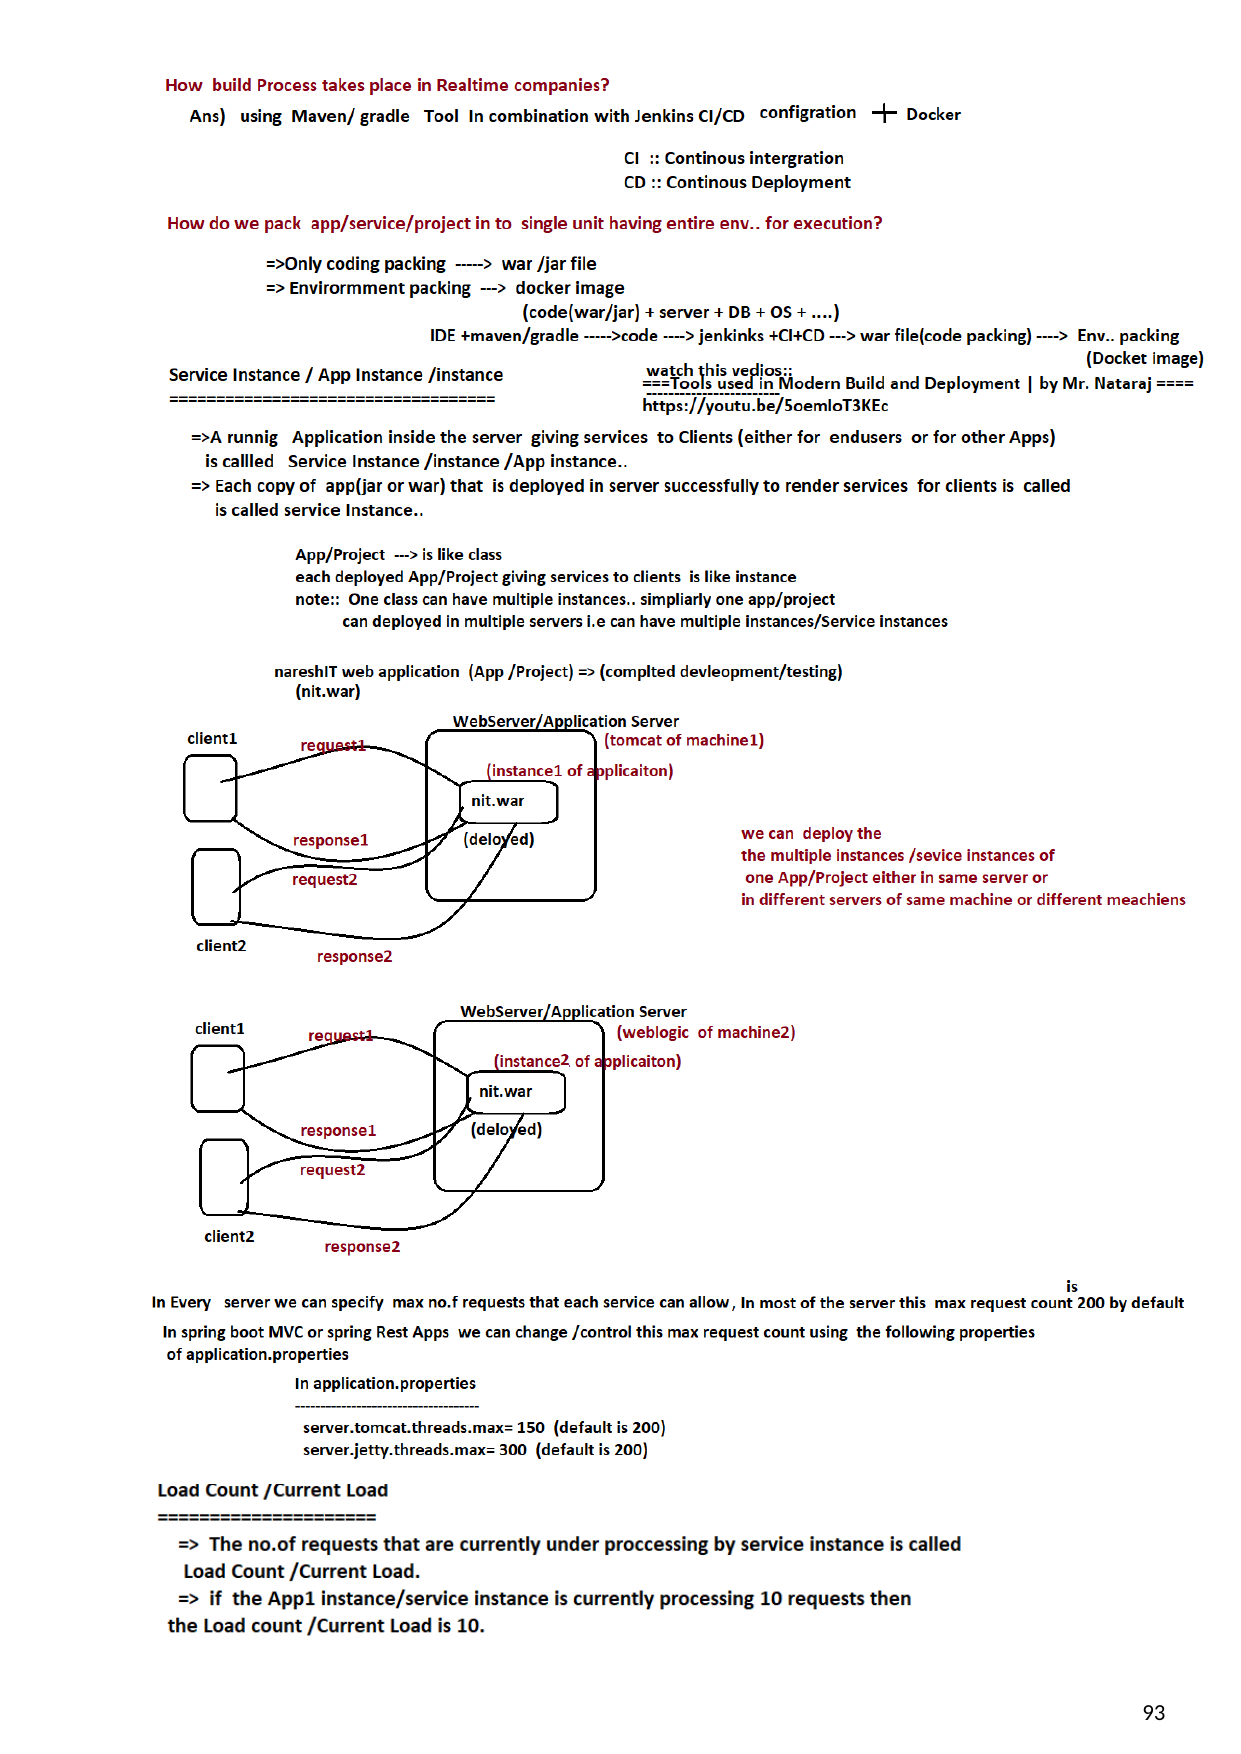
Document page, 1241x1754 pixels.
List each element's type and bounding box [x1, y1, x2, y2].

picture [150, 75, 1209, 523]
picture [150, 541, 1200, 1466]
picture [150, 1484, 972, 1648]
